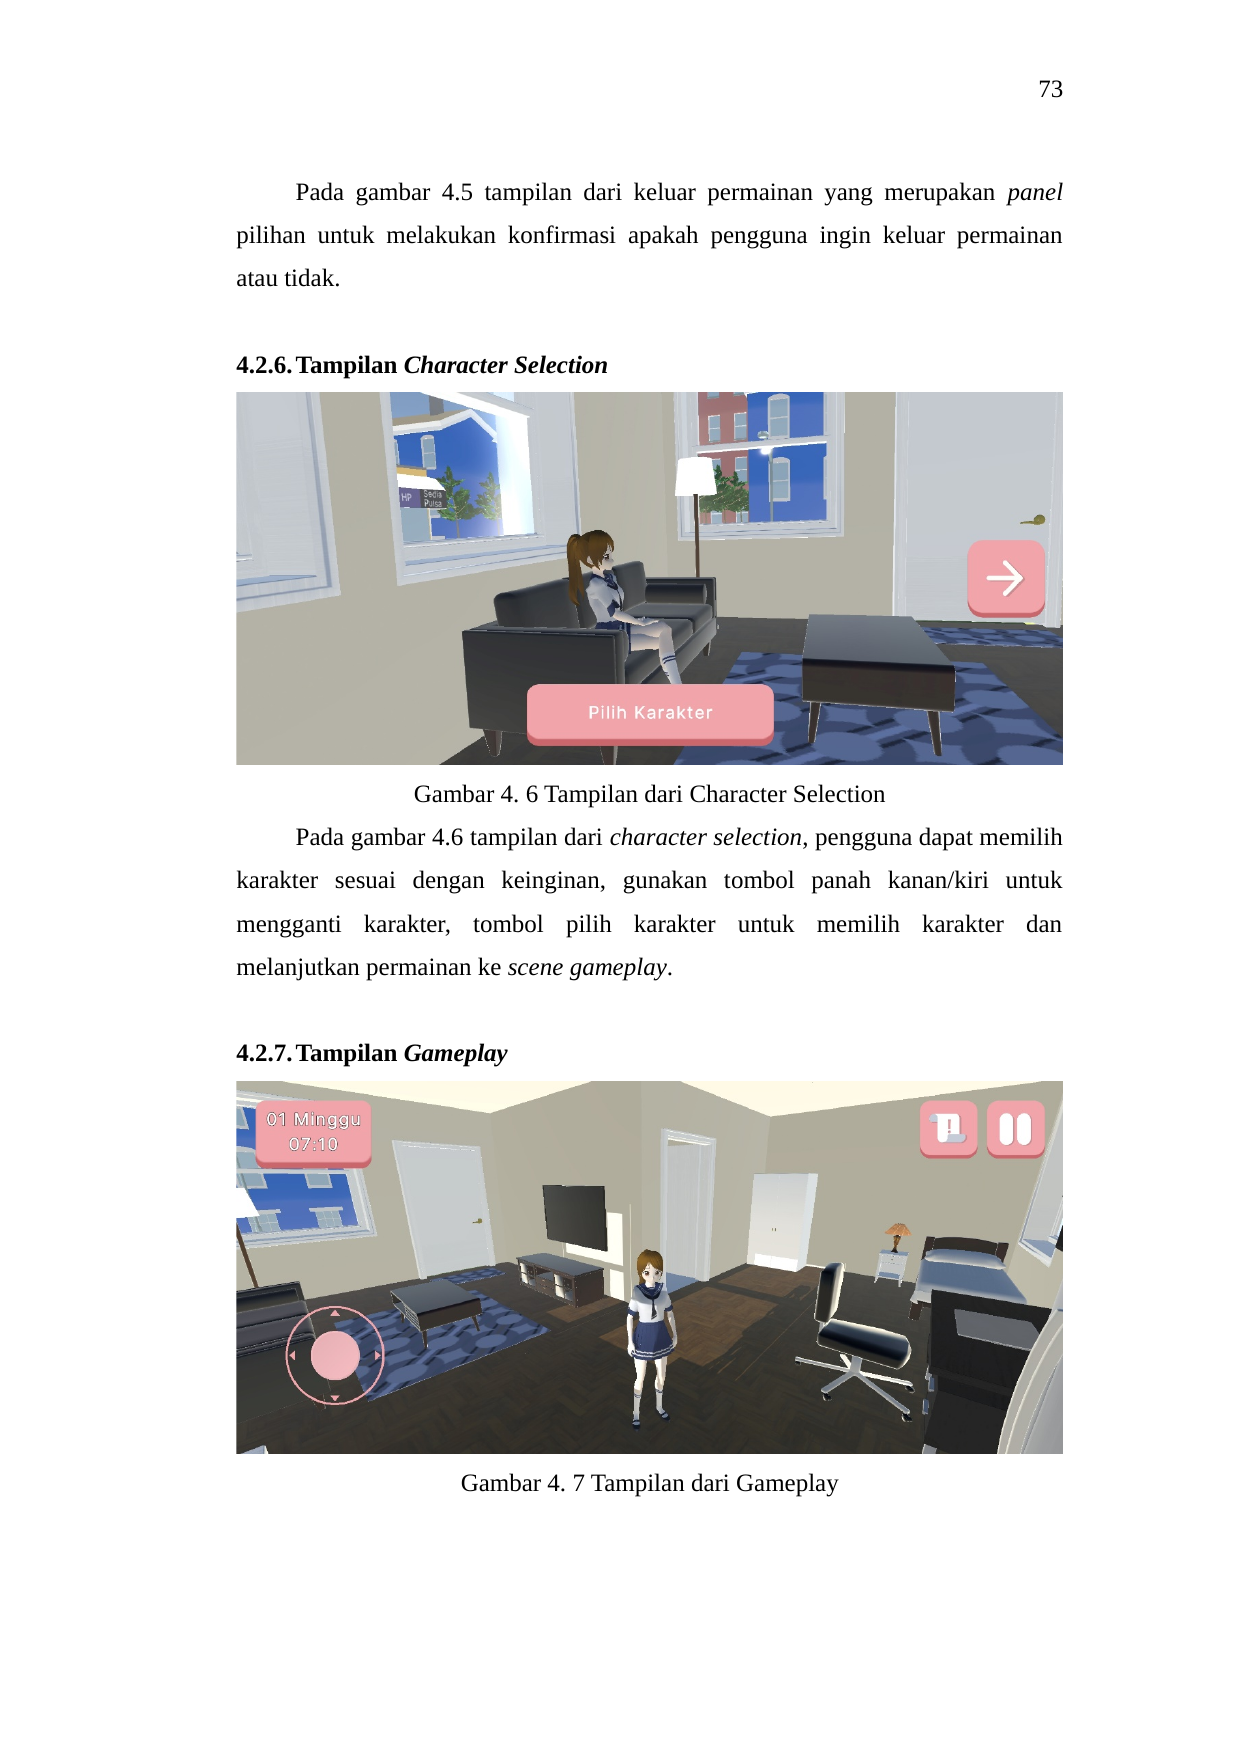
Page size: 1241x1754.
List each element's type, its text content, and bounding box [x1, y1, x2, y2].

picture [236, 1081, 1063, 1454]
text Pada gambar 4.6 tampilan dari character selection, pengguna dapat memilih karakter sesuai dengan keinginan, gunakan tombol panah kanan/kiri untuk mengganti karakter, tombol pilih karakter untuk memilih karakter dan melanjutkan permainan ke scene gameplay. [236, 822, 1063, 981]
text Gambar 4. 7 Tampilan dari Gameplay [236, 1468, 1063, 1497]
subtitle Tampilan Character Selection [236, 350, 1063, 378]
picture [236, 392, 1063, 765]
text Gambar 4. 6 Tampilan dari Character Selection [236, 779, 1063, 808]
subtitle Tampilan Gameplay [236, 1038, 1063, 1067]
text Pada gambar 4.5 tampilan dari keluar permainan yang merupakan panel pilihan untuk melakukan konfirmasi apakah pengguna ingin keluar permainan atau tidak. [236, 177, 1063, 292]
